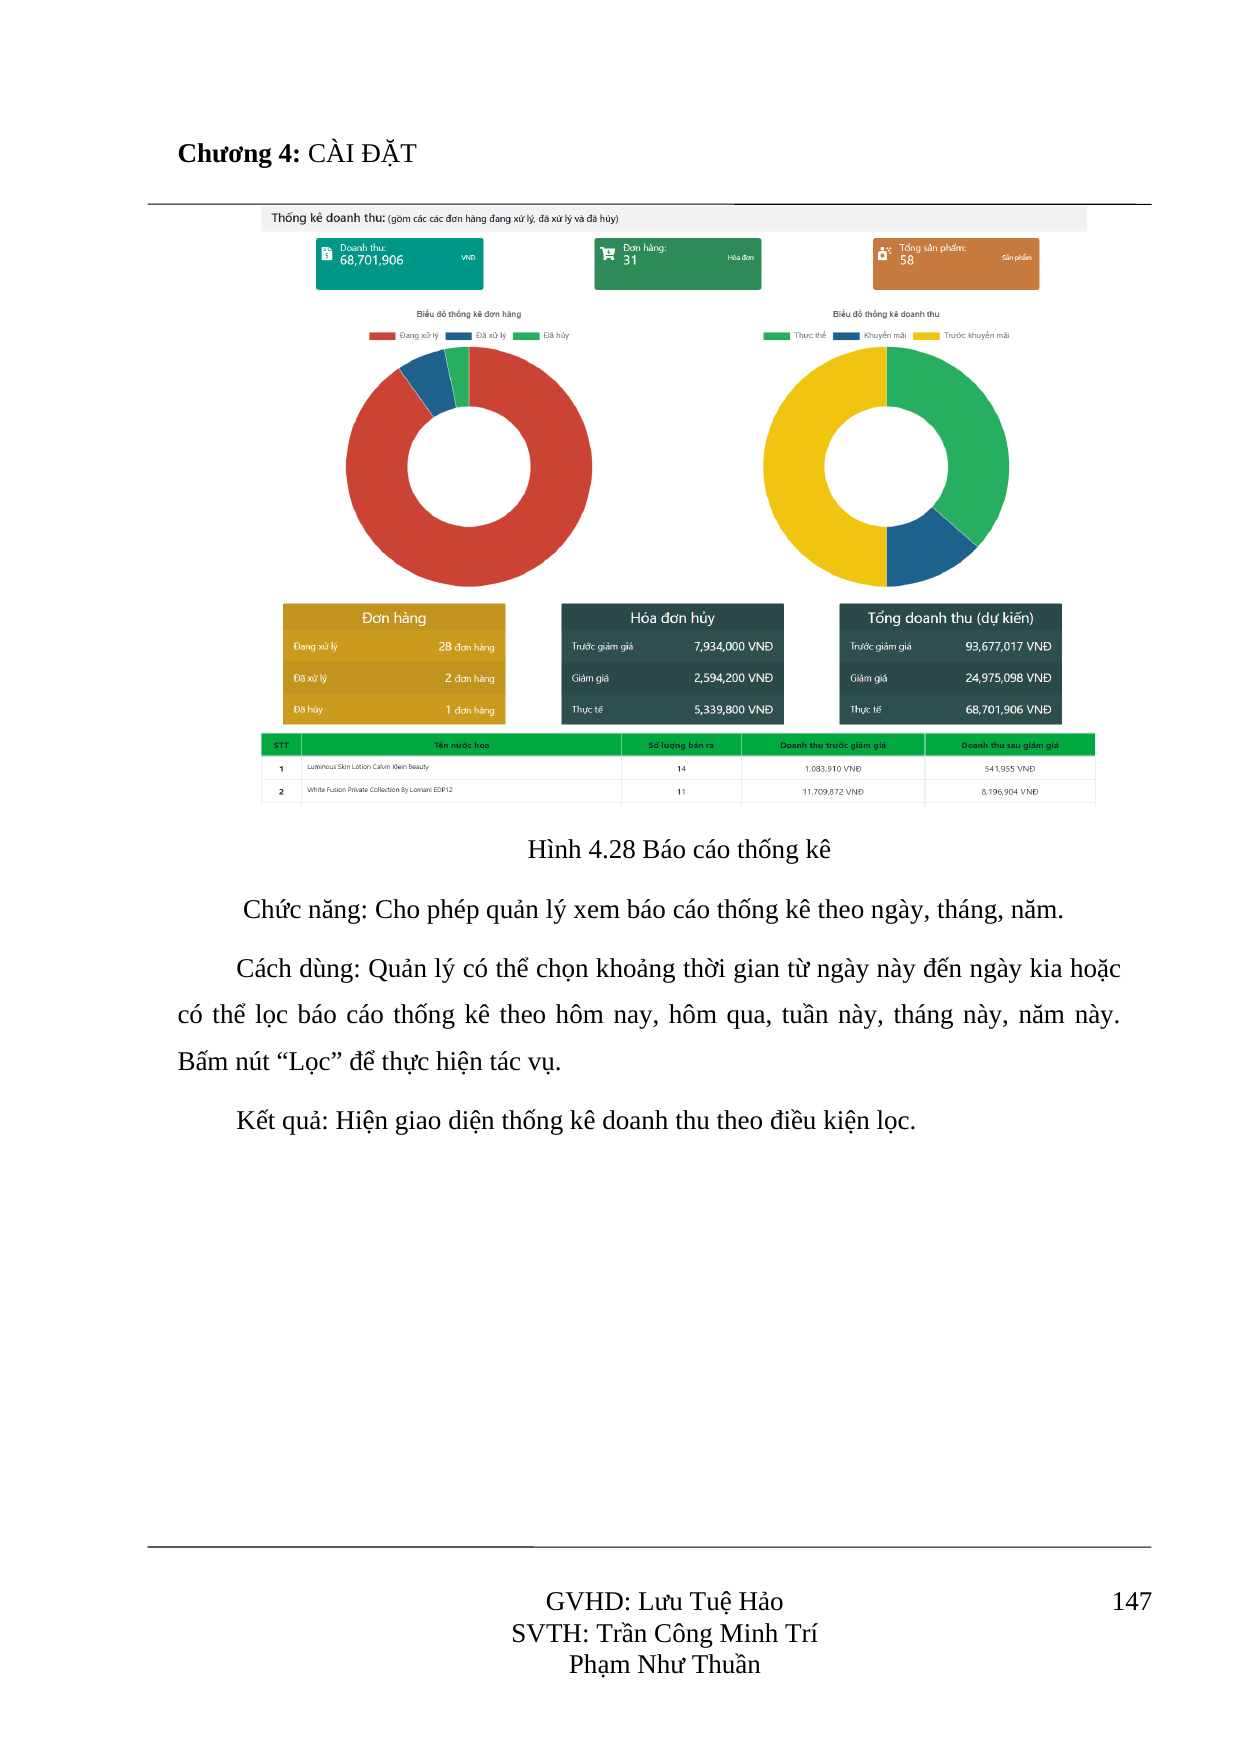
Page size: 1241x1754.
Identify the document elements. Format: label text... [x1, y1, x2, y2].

picture [258, 206, 1100, 806]
text Kết quả: Hiện giao diện thống kê doanh thu theo điều kiện lọc. [177, 1104, 1122, 1136]
text Chức năng: Cho phép quản lý xem báo cáo thống kê theo ngày, tháng, năm. [177, 893, 1122, 924]
text Cách dùng: Quản lý có thể chọn khoảng thời gian từ ngày này đến ngày kia hoặc có thể lọc báo cáo thống kê theo hôm nay, hôm qua, tuần này, tháng này, năm này. Bấm nút “Lọc” để thực hiện tác vụ. [177, 952, 1122, 1076]
